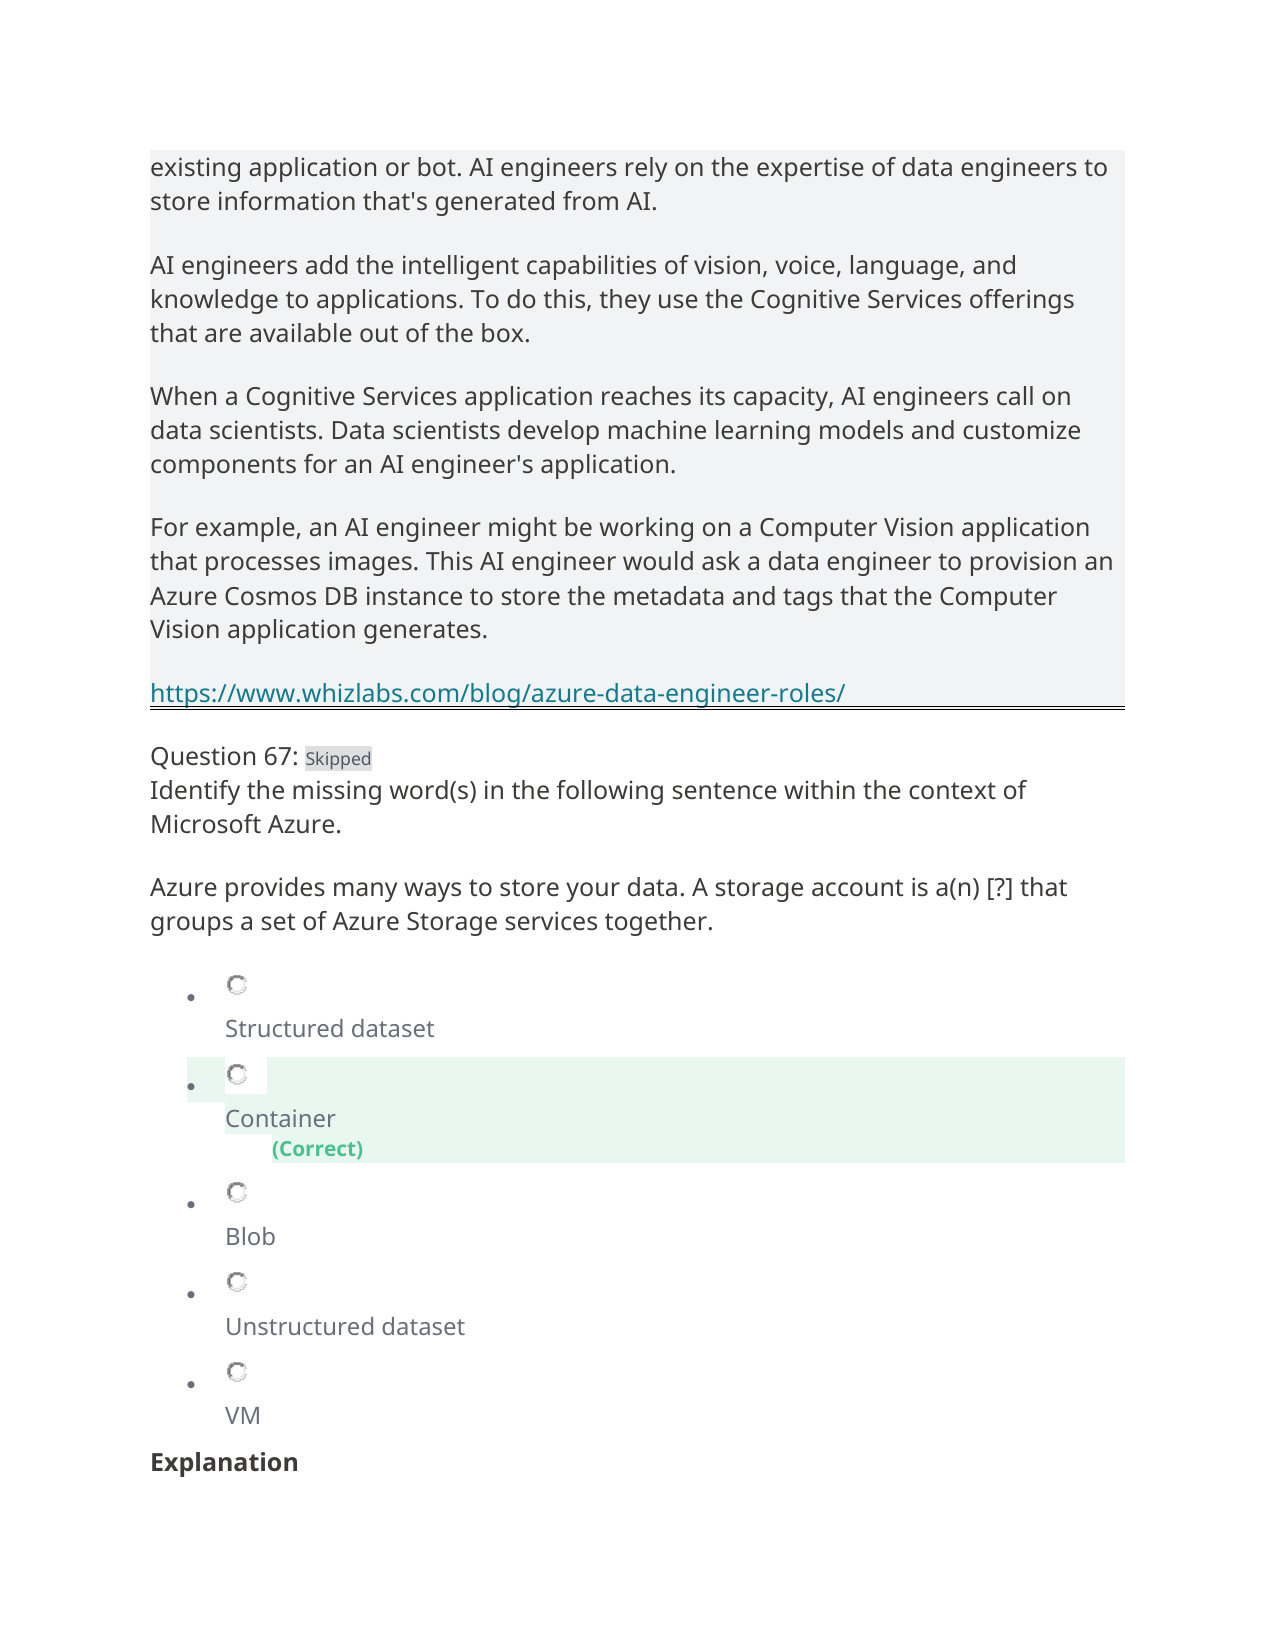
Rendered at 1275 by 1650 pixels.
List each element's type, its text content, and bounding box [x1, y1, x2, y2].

text Container [225, 1102, 1125, 1134]
text Azure provides many ways to store your data. A storage account is a(n) [?] that groups a set of Azure Storage services together. [150, 870, 1125, 938]
text For example, an AI engineer might be working on a Computer Vision application that processes images. This AI engineer would ask a data engineer to provision an Azure Cosmos DB instance to store the metadata and tags that the Computer Vision application generates. [150, 510, 1125, 646]
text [150, 150, 1125, 218]
list ​ [187, 1057, 1125, 1102]
text VM [225, 1399, 1125, 1432]
text https://www.whizlabs.com/blog/azure-data-engineer-roles/ [150, 675, 1125, 706]
list ​ [187, 967, 1125, 1012]
list ​ [187, 1354, 1125, 1399]
text Explanation [150, 1444, 1125, 1478]
list ​ [187, 1175, 1125, 1220]
text Structured dataset [225, 1012, 1125, 1044]
list ​ [187, 1265, 1125, 1309]
text Identify the missing word(s) in the following sentence within the context of Microsoft Azure. [150, 773, 1125, 841]
text Unstructured dataset [225, 1309, 1125, 1342]
text Question 67: Skipped [150, 739, 1125, 773]
text When a Cognitive Services application reaches its capacity, AI engineers call on data scientists. Data scientists develop machine learning models and customize components for an AI engineer's application. [150, 379, 1125, 481]
text Blob [225, 1220, 1125, 1252]
text AI engineers add the intelligent capabilities of vision, voice, language, and knowledge to applications. To do this, they use the Cognitive Services offerings that are available out of the box. [150, 247, 1125, 349]
text (Correct) [272, 1134, 1125, 1163]
